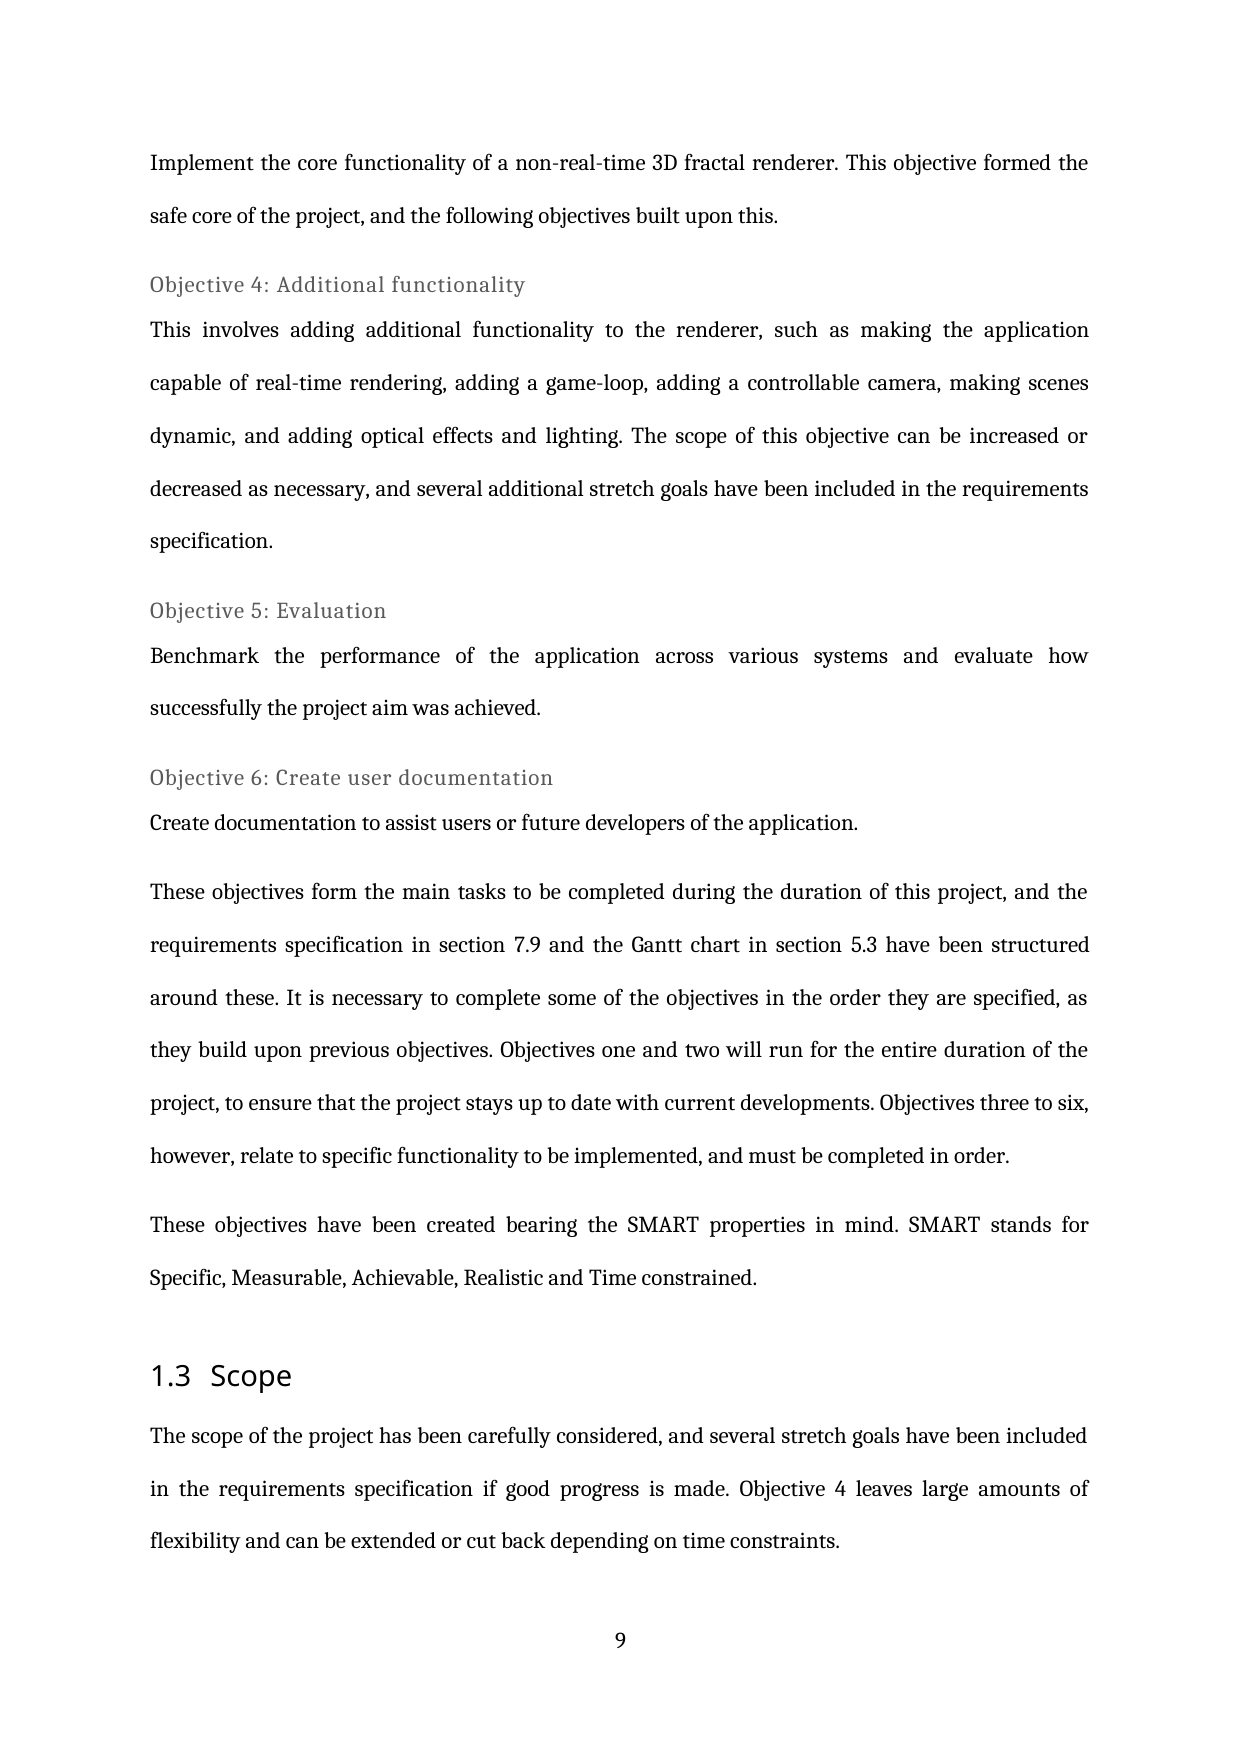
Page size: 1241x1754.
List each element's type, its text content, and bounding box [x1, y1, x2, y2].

text Implement the core functionality of a non-real-time 3D fractal renderer. This objective formed the safe core of the project, and the following objectives built upon this. [150, 150, 1090, 229]
text Create documentation to assist users or future developers of the application. [150, 810, 1090, 836]
subtitle Objective 4: Additional functionality [150, 272, 1090, 298]
text These objectives form the main tasks to be completed during the duration of this project, and the requirements specification in section 7.9 and the Gantt chart in section 5.3 have been structured around these. It is necessary to complete some of the objectives in the order they are specified, as they build upon previous objectives. Objectives one and two will run for the entire duration of the project, to ensure that the project stays up to date with current developments. Objectives three to six, however, relate to specific functionality to be implemented, and must be completed in order. [150, 879, 1090, 1169]
subtitle Objective 5: Evaluation [150, 597, 1090, 624]
subtitle Objective 6: Create user documentation [150, 764, 1090, 791]
text The scope of the project has been carefully considered, and several stretch goals have been included in the requirements specification if good progress is made. Objective 4 leaves large amounts of flexibility and can be extended or cut back depending on time constraints. [150, 1423, 1090, 1554]
subtitle Scope [150, 1355, 1090, 1394]
text This involves adding additional functionality to the renderer, such as making the application capable of real-time rendering, adding a game-loop, adding a controllable camera, making scenes dynamic, and adding optical effects and lighting. The scope of this objective can be increased or decreased as necessary, and several additional stretch goals have been included in the requirements specification. [150, 317, 1090, 554]
text Benchmark the performance of the application across various systems and evaluate how successfully the project aim was achieved. [150, 642, 1090, 722]
text These objectives have been created bearing the SMART properties in mind. SMART stands for Specific, Measurable, Achievable, Realistic and Time constrained. [150, 1212, 1090, 1291]
